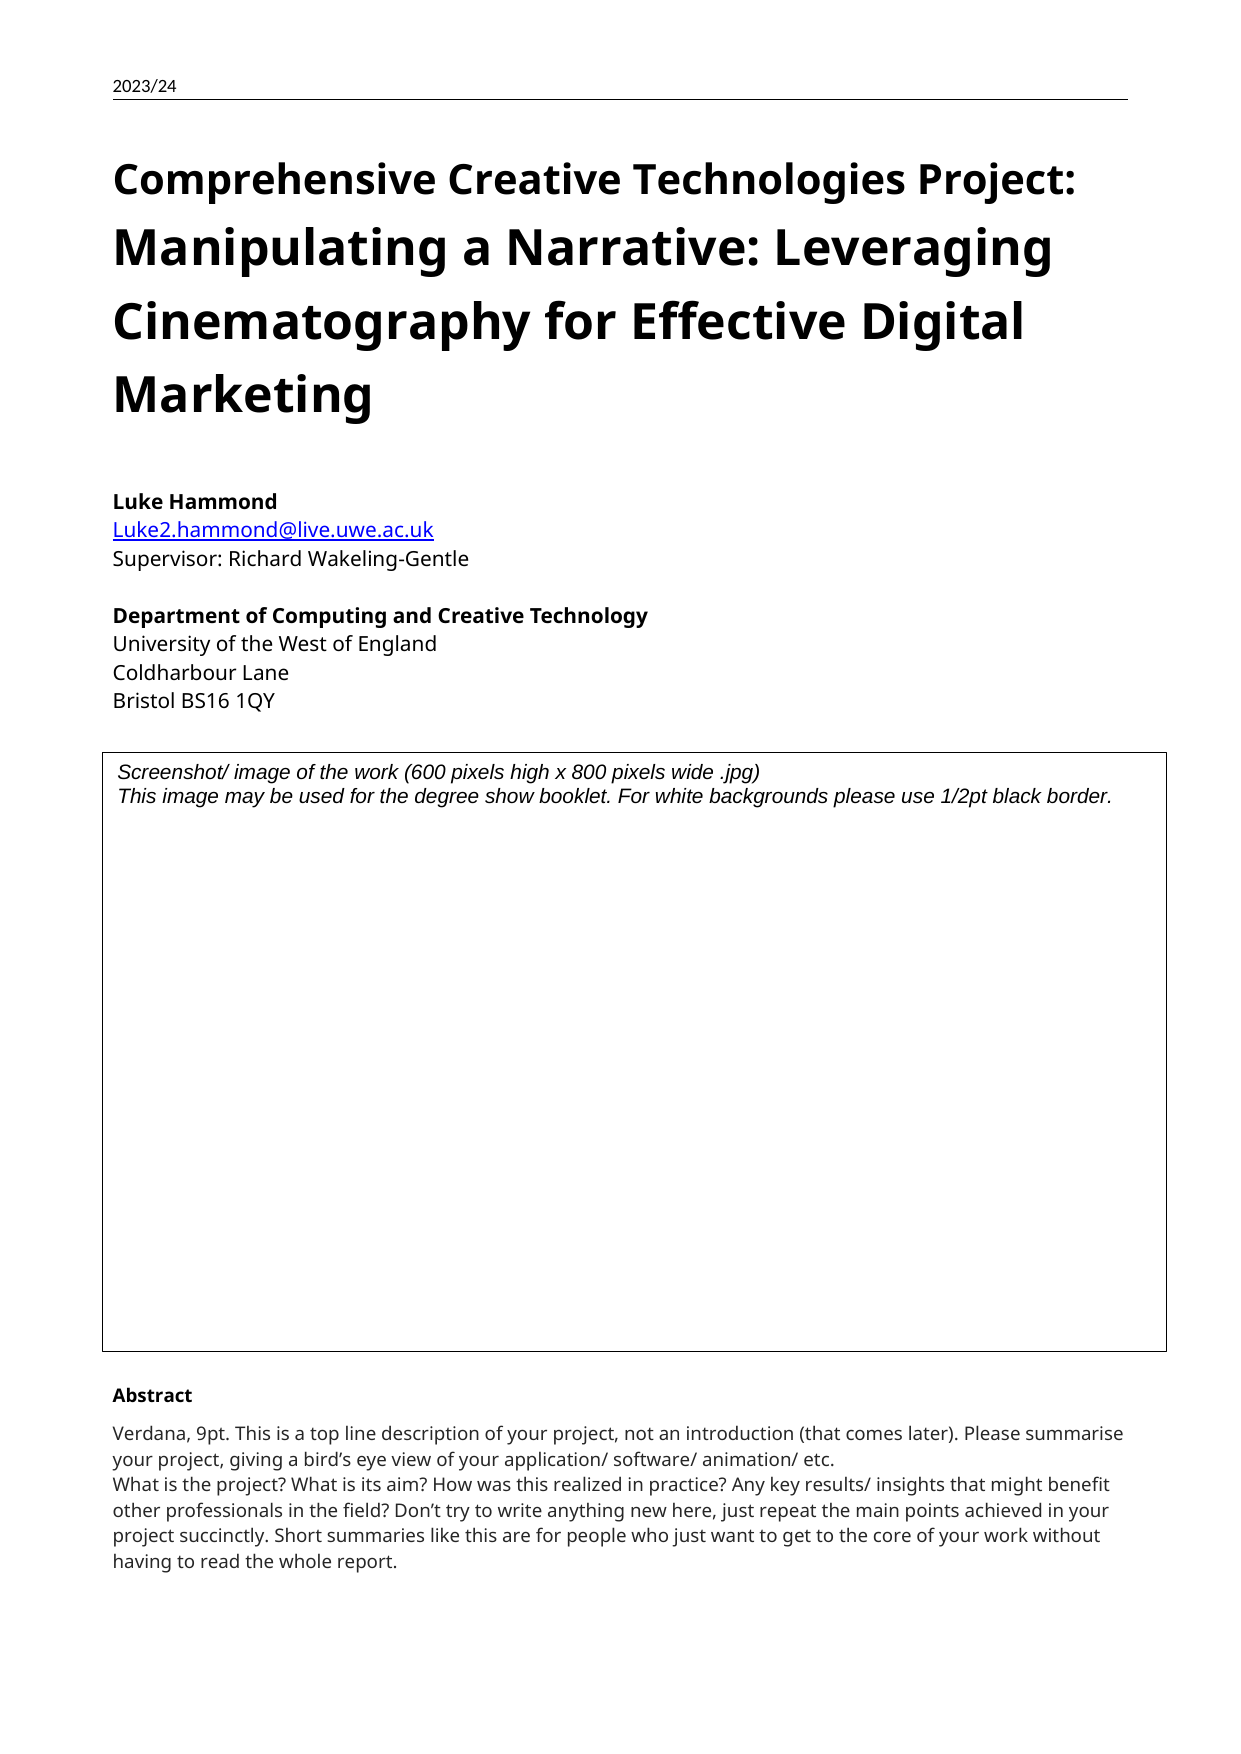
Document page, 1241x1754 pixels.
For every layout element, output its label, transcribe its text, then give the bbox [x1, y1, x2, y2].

text Luke2.hammond@live.uwe.ac.uk [112, 515, 1128, 544]
text University of the West of England Coldharbour Lane Bristol BS16 1QY [112, 629, 1128, 714]
title Comprehensive Creative Technologies Project: Manipulating a Narrative: Leveraging Cinematography for Effective Digital Marketing [112, 150, 1128, 427]
text Department of Computing and Creative Technology [112, 572, 1128, 629]
text Supervisor: Richard Wakeling-Gentle [112, 544, 1128, 572]
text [112, 1421, 1128, 1574]
text Luke Hammond [112, 487, 1128, 515]
text Abstract [112, 1382, 1128, 1408]
